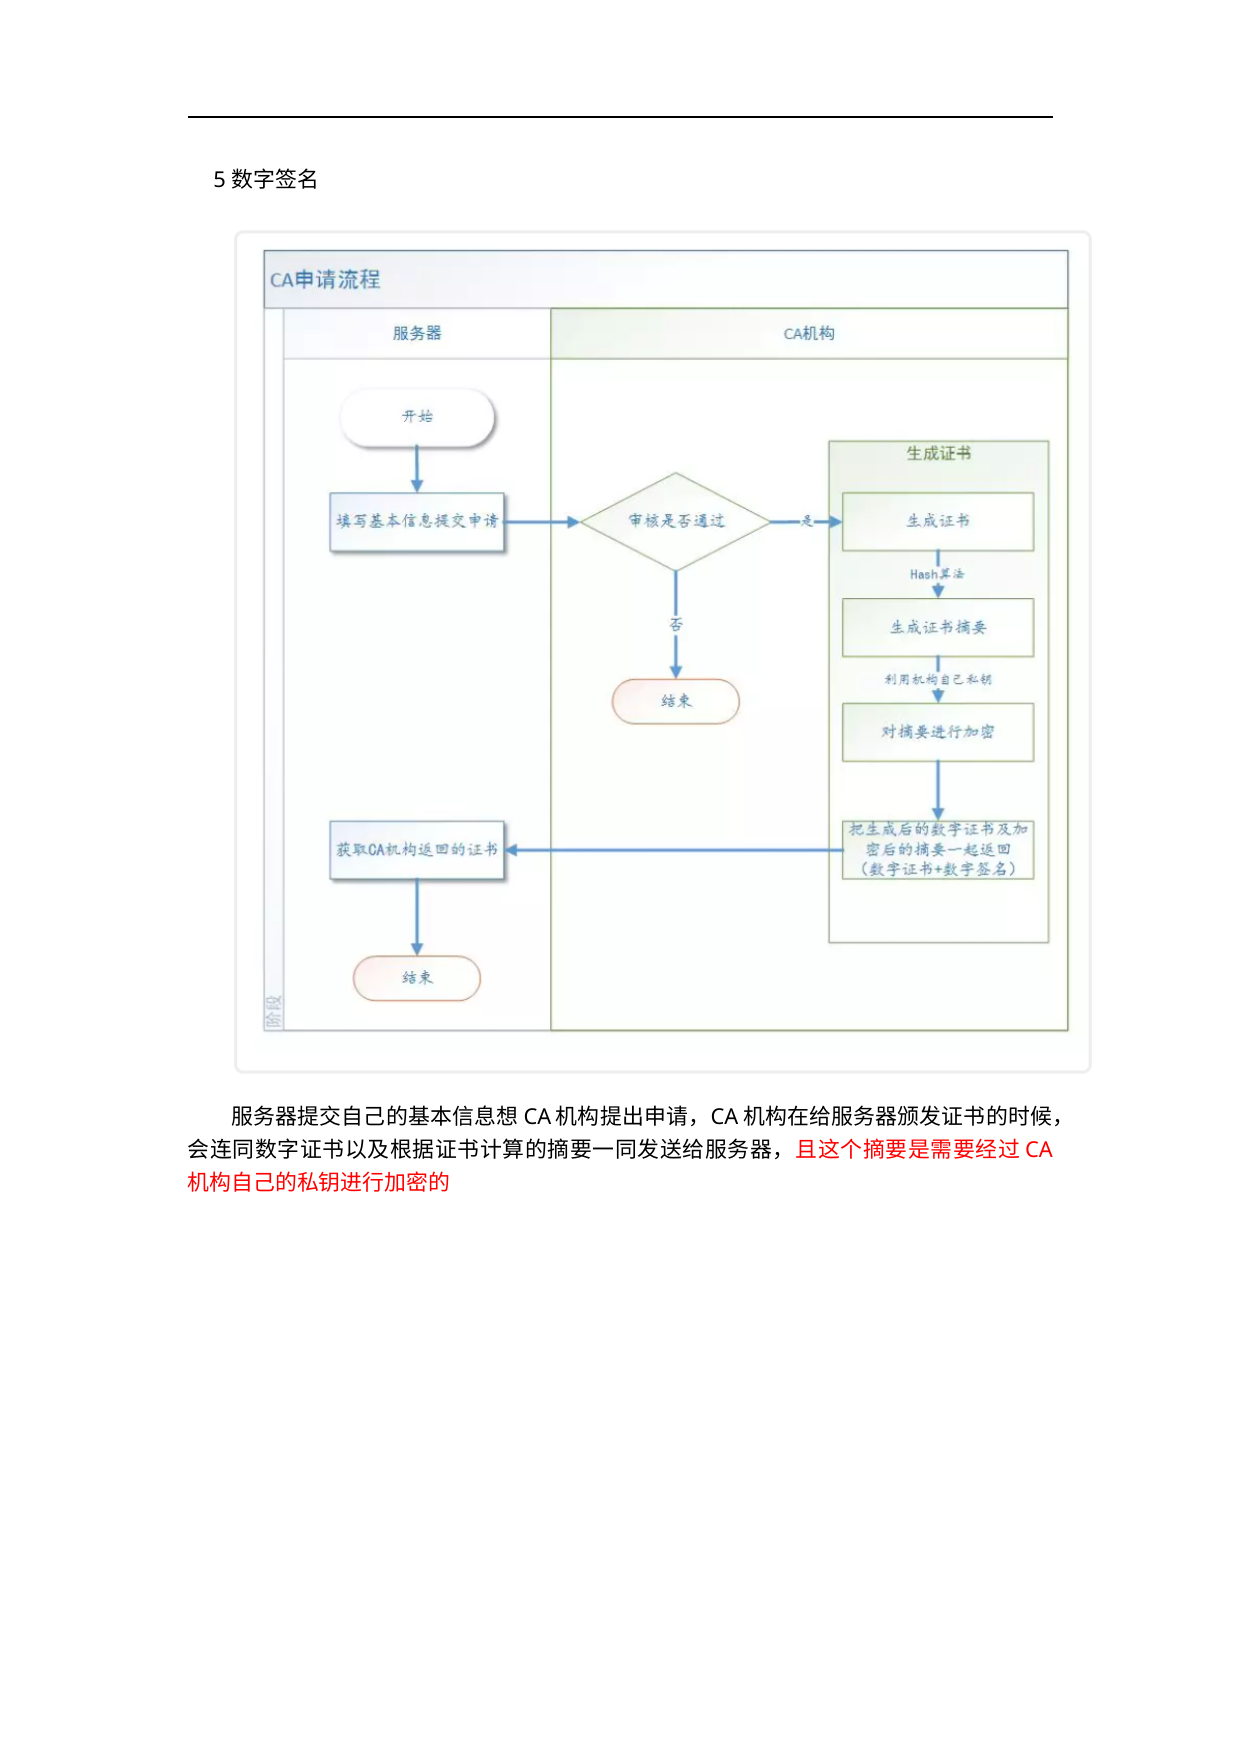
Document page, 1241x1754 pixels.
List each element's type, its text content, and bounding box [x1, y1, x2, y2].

subtitle 数字签名 [187, 162, 1053, 194]
text 服务器提交自己的基本信息想CA机构提出申请，CA机构在给服务器颁发证书的时候，会连同数字证书以及根据证书计算的摘要一同发送给服务器，且这个摘要是需要经过CA机构自己的私钥进行加密的 [187, 1099, 1053, 1197]
picture [231, 221, 1097, 1084]
